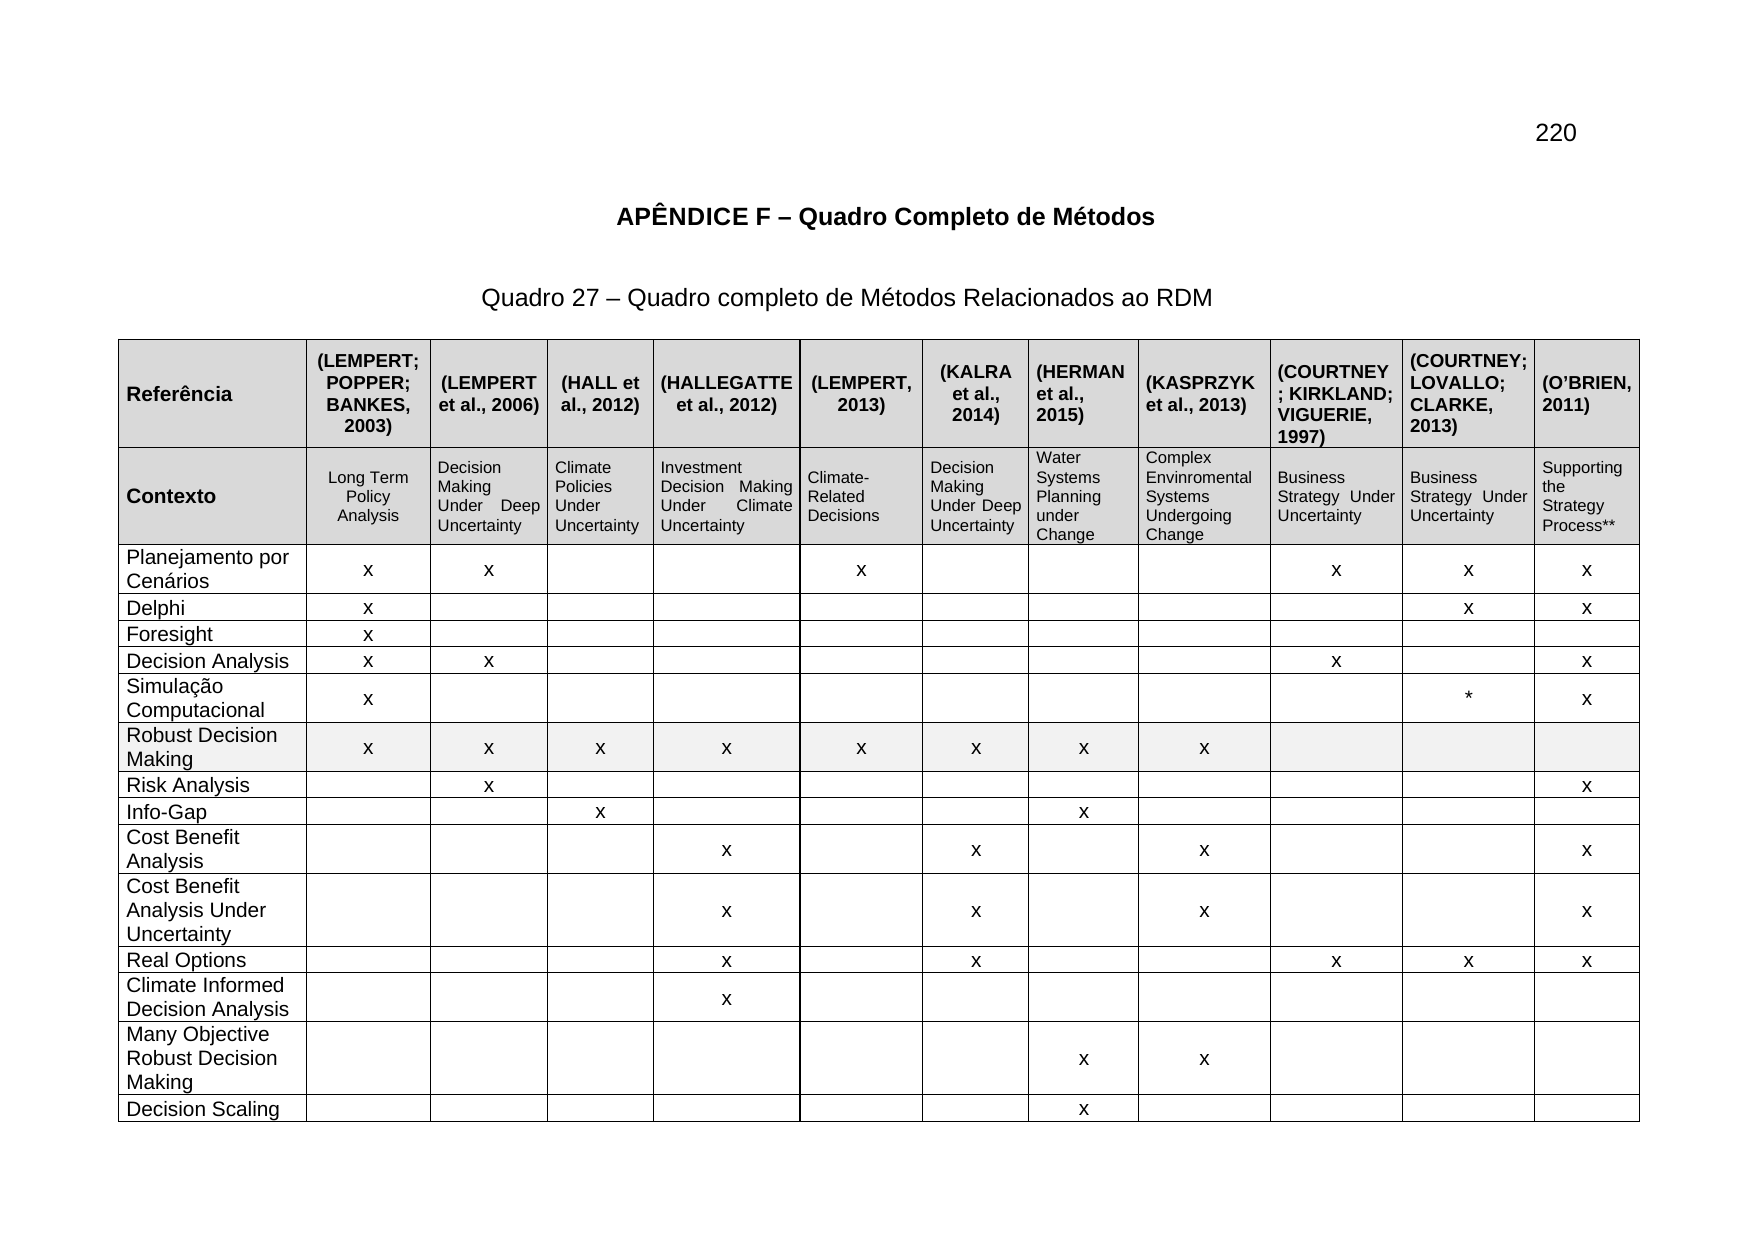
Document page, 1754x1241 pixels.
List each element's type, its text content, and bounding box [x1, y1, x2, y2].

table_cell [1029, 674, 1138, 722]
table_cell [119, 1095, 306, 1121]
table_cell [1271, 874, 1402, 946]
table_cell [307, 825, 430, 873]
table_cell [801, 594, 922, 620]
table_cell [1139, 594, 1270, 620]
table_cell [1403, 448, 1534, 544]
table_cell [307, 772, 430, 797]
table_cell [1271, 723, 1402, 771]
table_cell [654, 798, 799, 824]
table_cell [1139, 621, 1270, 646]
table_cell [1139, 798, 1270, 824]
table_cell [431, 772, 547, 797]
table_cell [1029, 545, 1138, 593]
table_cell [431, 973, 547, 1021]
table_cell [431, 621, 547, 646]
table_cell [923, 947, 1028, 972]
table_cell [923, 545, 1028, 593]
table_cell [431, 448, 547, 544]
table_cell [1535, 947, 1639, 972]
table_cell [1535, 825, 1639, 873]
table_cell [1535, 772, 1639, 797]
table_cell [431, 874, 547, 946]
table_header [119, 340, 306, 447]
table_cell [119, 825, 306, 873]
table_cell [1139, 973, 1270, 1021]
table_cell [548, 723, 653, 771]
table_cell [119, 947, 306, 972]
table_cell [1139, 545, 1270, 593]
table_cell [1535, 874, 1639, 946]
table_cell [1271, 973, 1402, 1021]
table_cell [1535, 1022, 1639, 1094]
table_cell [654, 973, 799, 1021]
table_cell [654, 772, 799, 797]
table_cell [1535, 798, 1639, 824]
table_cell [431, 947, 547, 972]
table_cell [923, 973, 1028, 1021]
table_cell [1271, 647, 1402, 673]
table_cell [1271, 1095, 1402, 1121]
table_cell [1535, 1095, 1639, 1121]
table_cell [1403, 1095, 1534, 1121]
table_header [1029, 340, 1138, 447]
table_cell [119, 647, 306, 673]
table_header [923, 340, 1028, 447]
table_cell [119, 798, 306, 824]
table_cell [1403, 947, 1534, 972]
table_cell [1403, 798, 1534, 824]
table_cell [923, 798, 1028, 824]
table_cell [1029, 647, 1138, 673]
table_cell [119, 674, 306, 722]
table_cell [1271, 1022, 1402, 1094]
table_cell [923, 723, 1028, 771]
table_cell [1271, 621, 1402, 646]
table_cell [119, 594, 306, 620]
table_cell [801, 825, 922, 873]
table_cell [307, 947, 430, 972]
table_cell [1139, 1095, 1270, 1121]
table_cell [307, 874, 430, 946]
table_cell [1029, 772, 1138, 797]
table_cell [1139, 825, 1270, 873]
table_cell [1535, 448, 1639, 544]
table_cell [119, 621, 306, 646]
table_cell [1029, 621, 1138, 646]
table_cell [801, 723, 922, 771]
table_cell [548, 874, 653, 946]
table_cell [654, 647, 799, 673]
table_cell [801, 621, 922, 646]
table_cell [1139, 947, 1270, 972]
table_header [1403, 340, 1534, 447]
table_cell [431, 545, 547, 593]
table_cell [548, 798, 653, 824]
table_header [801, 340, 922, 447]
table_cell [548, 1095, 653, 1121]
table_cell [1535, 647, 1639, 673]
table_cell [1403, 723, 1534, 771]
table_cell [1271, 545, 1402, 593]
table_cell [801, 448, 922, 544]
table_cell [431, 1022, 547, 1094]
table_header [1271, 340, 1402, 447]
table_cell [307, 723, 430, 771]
text Quadro 27 – Quadro completo de Métodos Relacionados ao RDM [118, 283, 1577, 312]
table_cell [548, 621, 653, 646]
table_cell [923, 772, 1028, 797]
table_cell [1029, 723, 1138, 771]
subtitle APÊNDICE F – Quadro Completo de Métodos [195, 202, 1577, 231]
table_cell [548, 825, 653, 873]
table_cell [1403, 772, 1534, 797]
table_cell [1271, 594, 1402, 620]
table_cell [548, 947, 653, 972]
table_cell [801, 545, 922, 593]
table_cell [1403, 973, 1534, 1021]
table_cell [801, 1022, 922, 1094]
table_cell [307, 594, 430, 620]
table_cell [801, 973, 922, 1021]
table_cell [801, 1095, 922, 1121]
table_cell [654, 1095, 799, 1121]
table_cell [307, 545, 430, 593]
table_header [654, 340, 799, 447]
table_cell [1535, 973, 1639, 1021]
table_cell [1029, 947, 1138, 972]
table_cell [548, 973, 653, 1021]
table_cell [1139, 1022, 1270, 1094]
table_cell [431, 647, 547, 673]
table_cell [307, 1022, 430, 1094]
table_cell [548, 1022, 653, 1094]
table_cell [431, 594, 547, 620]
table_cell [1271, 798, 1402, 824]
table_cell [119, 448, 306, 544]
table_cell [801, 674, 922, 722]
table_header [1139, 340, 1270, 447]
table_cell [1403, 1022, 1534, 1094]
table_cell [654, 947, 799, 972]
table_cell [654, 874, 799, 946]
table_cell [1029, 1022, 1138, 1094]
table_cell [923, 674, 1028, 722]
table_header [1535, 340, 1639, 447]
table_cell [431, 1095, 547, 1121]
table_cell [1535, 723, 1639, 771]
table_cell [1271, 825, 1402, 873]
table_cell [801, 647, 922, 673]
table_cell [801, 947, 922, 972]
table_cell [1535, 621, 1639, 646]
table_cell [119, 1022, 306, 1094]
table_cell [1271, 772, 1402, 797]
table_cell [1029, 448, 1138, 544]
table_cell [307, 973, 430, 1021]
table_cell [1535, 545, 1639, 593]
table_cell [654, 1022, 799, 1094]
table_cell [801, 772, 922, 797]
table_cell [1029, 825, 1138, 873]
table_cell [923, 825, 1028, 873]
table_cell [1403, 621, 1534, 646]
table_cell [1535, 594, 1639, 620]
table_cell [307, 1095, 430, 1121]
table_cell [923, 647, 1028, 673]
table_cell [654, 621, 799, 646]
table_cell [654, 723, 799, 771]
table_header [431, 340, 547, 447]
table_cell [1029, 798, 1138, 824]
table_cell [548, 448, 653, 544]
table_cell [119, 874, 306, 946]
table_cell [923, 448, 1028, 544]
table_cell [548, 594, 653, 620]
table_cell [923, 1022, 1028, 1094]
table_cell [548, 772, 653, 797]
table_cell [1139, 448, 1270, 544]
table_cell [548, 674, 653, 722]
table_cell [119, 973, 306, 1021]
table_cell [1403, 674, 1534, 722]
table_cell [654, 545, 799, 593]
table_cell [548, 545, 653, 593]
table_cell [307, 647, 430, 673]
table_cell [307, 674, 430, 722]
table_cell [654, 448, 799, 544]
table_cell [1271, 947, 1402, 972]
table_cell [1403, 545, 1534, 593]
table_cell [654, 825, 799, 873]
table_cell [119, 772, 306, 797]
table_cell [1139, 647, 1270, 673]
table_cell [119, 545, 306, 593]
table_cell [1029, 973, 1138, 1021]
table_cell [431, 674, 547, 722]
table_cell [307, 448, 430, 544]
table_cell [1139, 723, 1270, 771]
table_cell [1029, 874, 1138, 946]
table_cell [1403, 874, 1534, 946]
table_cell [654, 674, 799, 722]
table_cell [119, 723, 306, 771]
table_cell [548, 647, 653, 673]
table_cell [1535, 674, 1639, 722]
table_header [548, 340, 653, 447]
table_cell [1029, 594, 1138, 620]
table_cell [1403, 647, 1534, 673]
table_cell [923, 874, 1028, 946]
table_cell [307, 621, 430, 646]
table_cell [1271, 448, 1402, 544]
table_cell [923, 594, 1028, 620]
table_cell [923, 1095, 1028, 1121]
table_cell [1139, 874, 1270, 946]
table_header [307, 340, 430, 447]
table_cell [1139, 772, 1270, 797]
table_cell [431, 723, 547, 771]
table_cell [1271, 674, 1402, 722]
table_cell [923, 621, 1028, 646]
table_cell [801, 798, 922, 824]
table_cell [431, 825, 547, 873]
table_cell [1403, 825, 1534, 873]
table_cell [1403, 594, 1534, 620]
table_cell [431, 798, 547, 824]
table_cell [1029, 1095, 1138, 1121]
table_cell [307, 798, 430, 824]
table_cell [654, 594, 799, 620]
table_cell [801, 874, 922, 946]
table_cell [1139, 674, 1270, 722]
